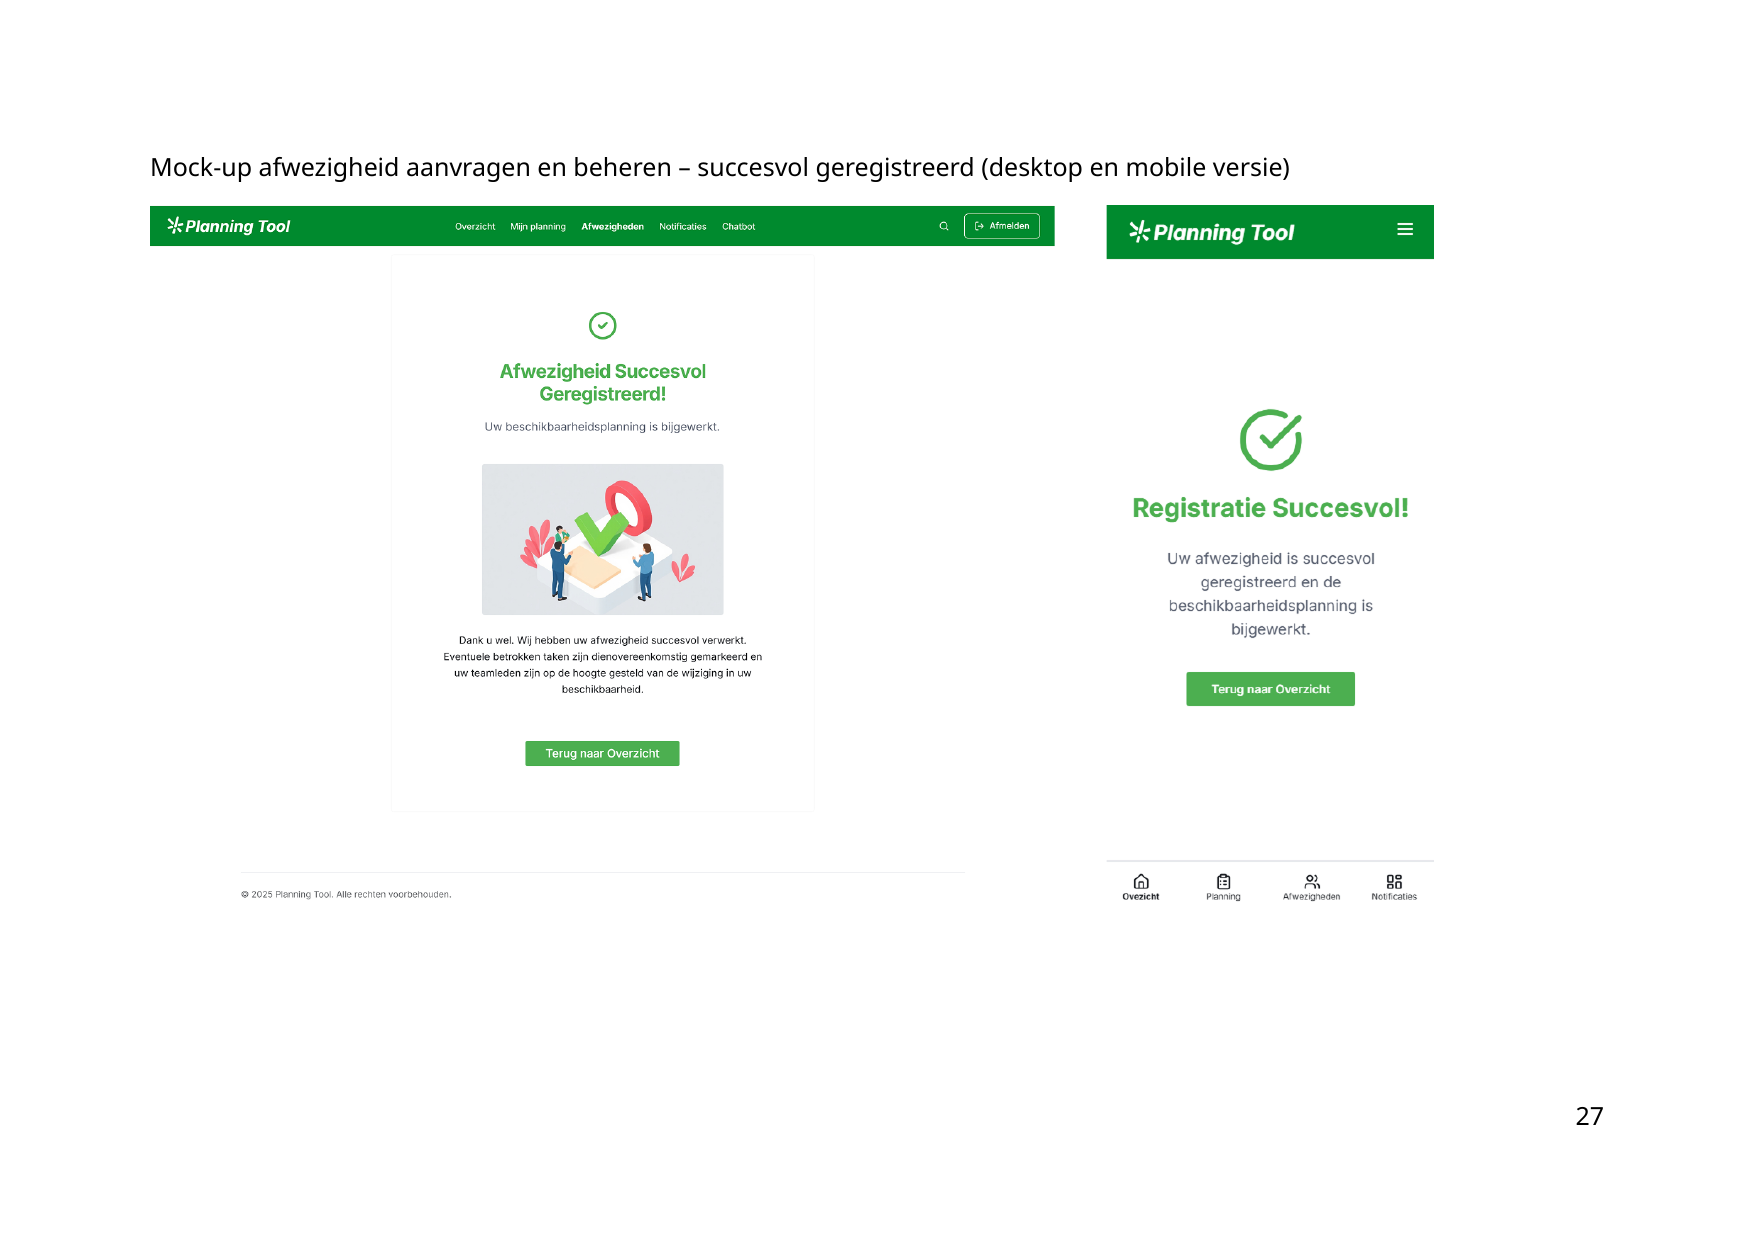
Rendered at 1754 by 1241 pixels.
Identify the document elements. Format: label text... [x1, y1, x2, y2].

picture [150, 205, 1055, 915]
picture [1106, 205, 1434, 915]
text Mock-up afwezigheid aanvragen en beheren – succesvol geregistreerd (desktop en mobile versie) [150, 150, 1604, 184]
